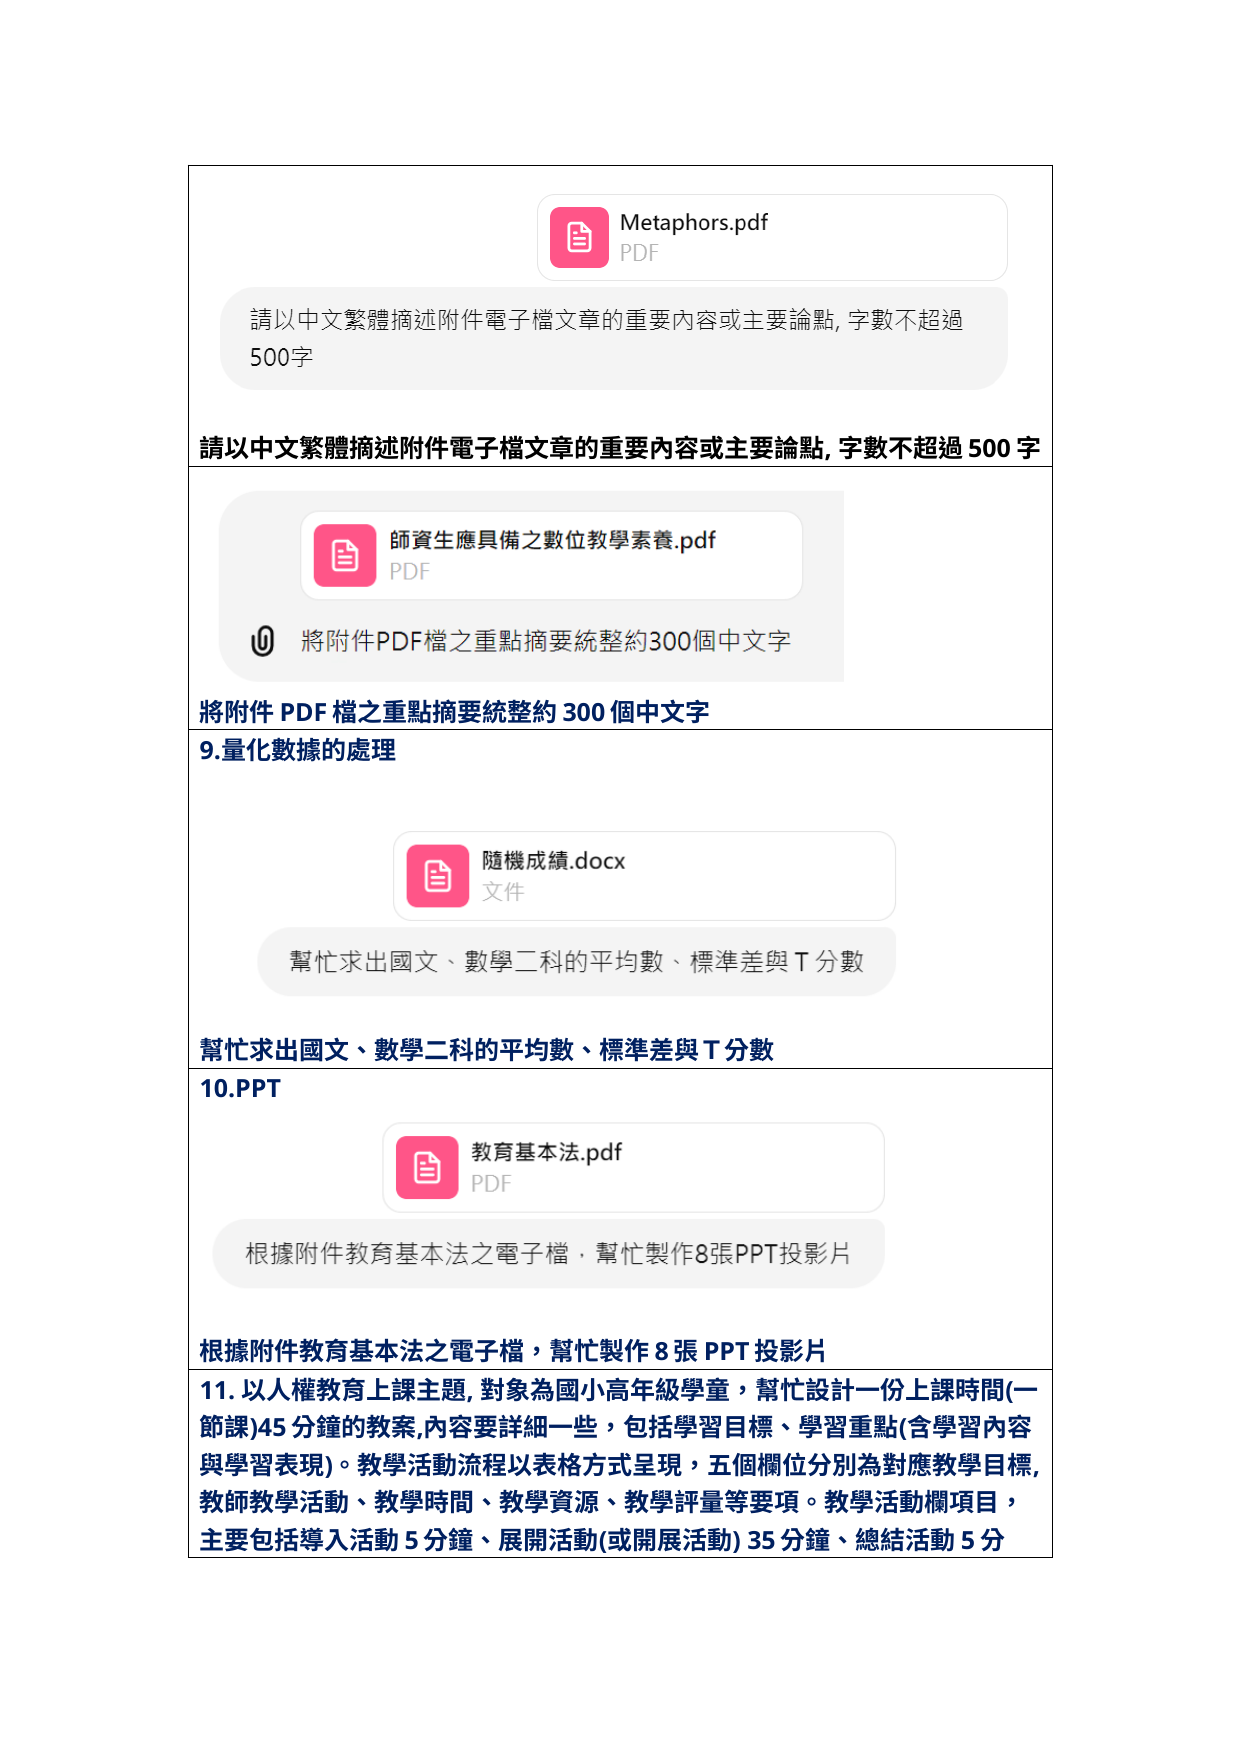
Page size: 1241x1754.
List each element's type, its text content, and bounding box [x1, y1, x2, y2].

picture [199, 177, 1036, 416]
picture [199, 1113, 936, 1324]
table_cell 9.量化數據的處理 幫忙求出國文、數學二科的平均數、標準差與Ｔ分數 [189, 730, 1052, 1068]
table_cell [189, 1370, 1052, 1557]
table_cell 10.PPT 根據附件教育基本法之電子檔，幫忙製作8張PPT投影片 [189, 1069, 1052, 1369]
picture [199, 784, 942, 1013]
table_cell 將附件PDF檔之重點摘要統整約300個中文字 [189, 467, 1052, 729]
picture [199, 471, 844, 687]
table_cell 請以中文繁體摘述附件電子檔文章的重要內容或主要論點, 字數不超過500字 [189, 166, 1052, 466]
